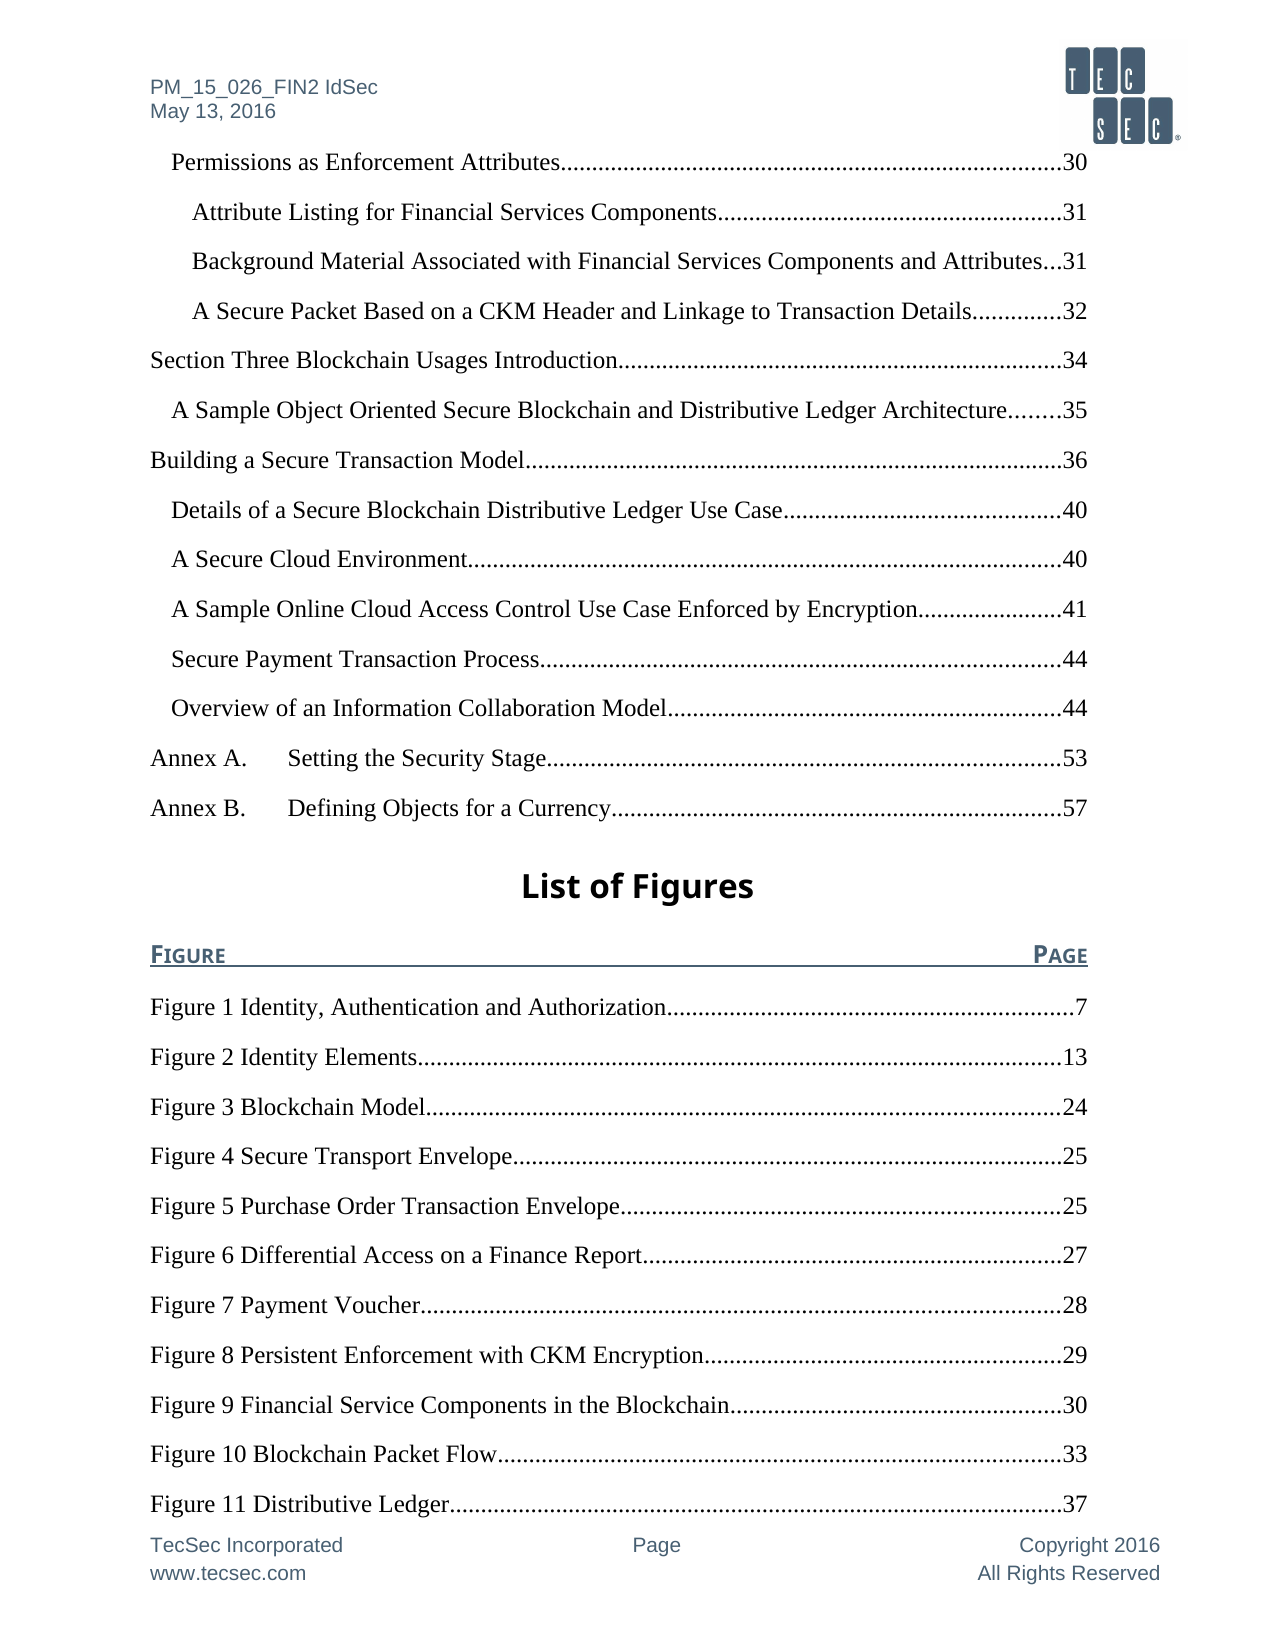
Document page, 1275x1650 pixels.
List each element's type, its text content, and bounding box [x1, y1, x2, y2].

text Annex B. Defining Objects for a Currency 57 [150, 793, 1066, 822]
text Figure 11 Distributive Ledger 37 [150, 1489, 1066, 1518]
subtitle Figure Page [150, 936, 1125, 970]
text A Sample Object Oriented Secure Blockchain and Distributive Ledger Architecture 35 [171, 395, 1066, 424]
text A Secure Cloud Environment 40 [171, 544, 1066, 573]
subtitle List of Figures [150, 863, 1125, 909]
text Figure 3 Blockchain Model 24 [150, 1092, 1066, 1120]
text Figure 9 Financial Service Components in the Blockchain 30 [150, 1390, 1066, 1418]
text Overview of an Information Collaboration Model 44 [171, 693, 1066, 722]
text Figure 7 Payment Voucher 28 [150, 1290, 1066, 1319]
text Permissions as Enforcement Attributes 30 [171, 147, 1066, 176]
text Background Material Associated with Financial Services Components and Attributes 31 [192, 246, 1066, 275]
text Figure 1 Identity, Authentication and Authorization 7 [150, 992, 1066, 1021]
text Annex A. Setting the Security Stage 53 [150, 743, 1066, 772]
text Figure 6 Differential Access on a Finance Report 27 [150, 1241, 1066, 1269]
text Figure 4 Secure Transport Envelope 25 [150, 1141, 1066, 1170]
text A Sample Online Cloud Access Control Use Case Enforced by Encryption 41 [171, 594, 1066, 623]
text Figure 2 Identity Elements 13 [150, 1042, 1066, 1071]
text Attribute Listing for Financial Services Components 31 [192, 197, 1066, 225]
text Building a Secure Transaction Model 36 [150, 445, 1066, 474]
text A Secure Packet Based on a CKM Header and Linkage to Transaction Details 32 [192, 296, 1066, 325]
text Figure 10 Blockchain Packet Flow 33 [150, 1439, 1066, 1468]
text Figure 8 Persistent Enforcement with CKM Encryption 29 [150, 1340, 1066, 1369]
text Figure 5 Purchase Order Transaction Envelope 25 [150, 1191, 1066, 1220]
picture [1059, 39, 1188, 151]
text Details of a Secure Blockchain Distributive Ledger Use Case 40 [171, 495, 1066, 523]
text Section Three Blockchain Usages Introduction 34 [150, 346, 1066, 374]
text Secure Payment Transaction Process 44 [171, 644, 1066, 672]
